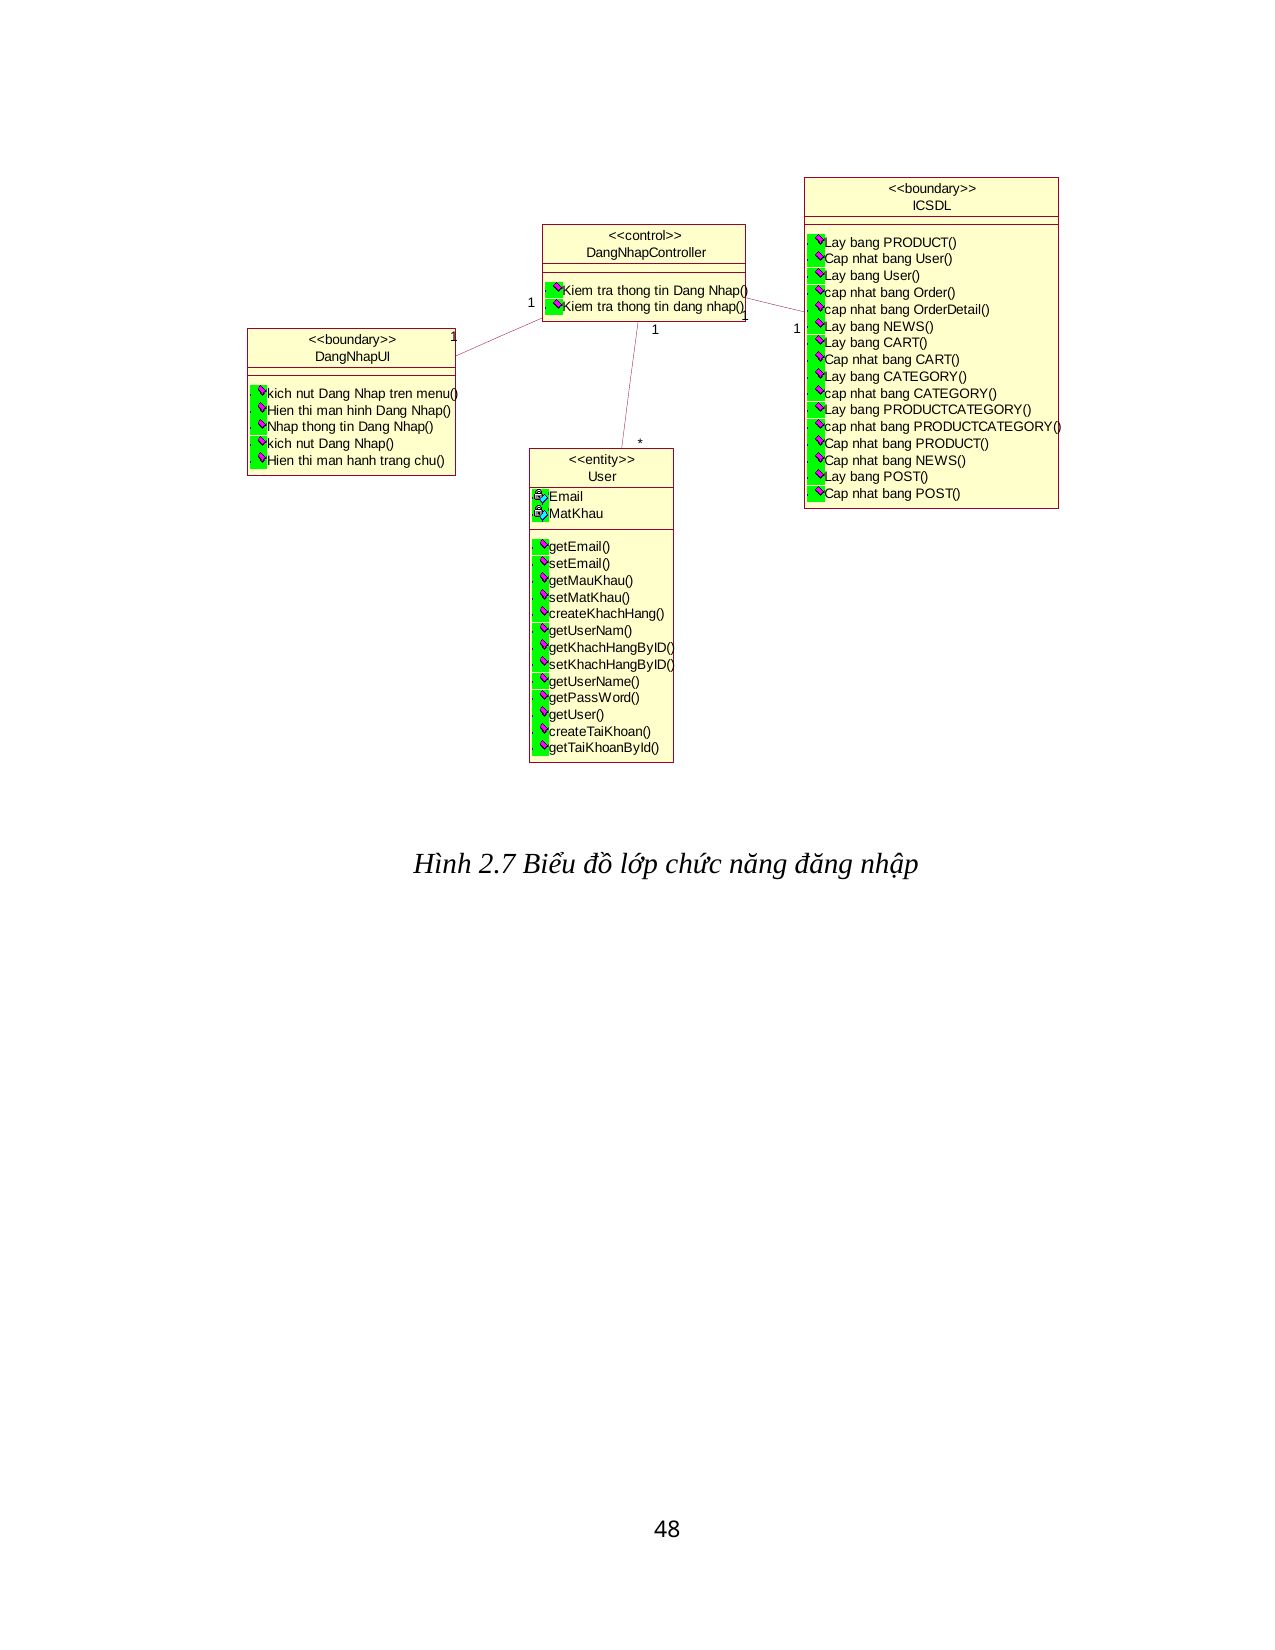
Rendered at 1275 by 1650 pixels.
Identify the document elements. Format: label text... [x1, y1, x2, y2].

text Hình 2.7 Biểu đồ lớp chức năng đăng nhập [207, 846, 1127, 879]
